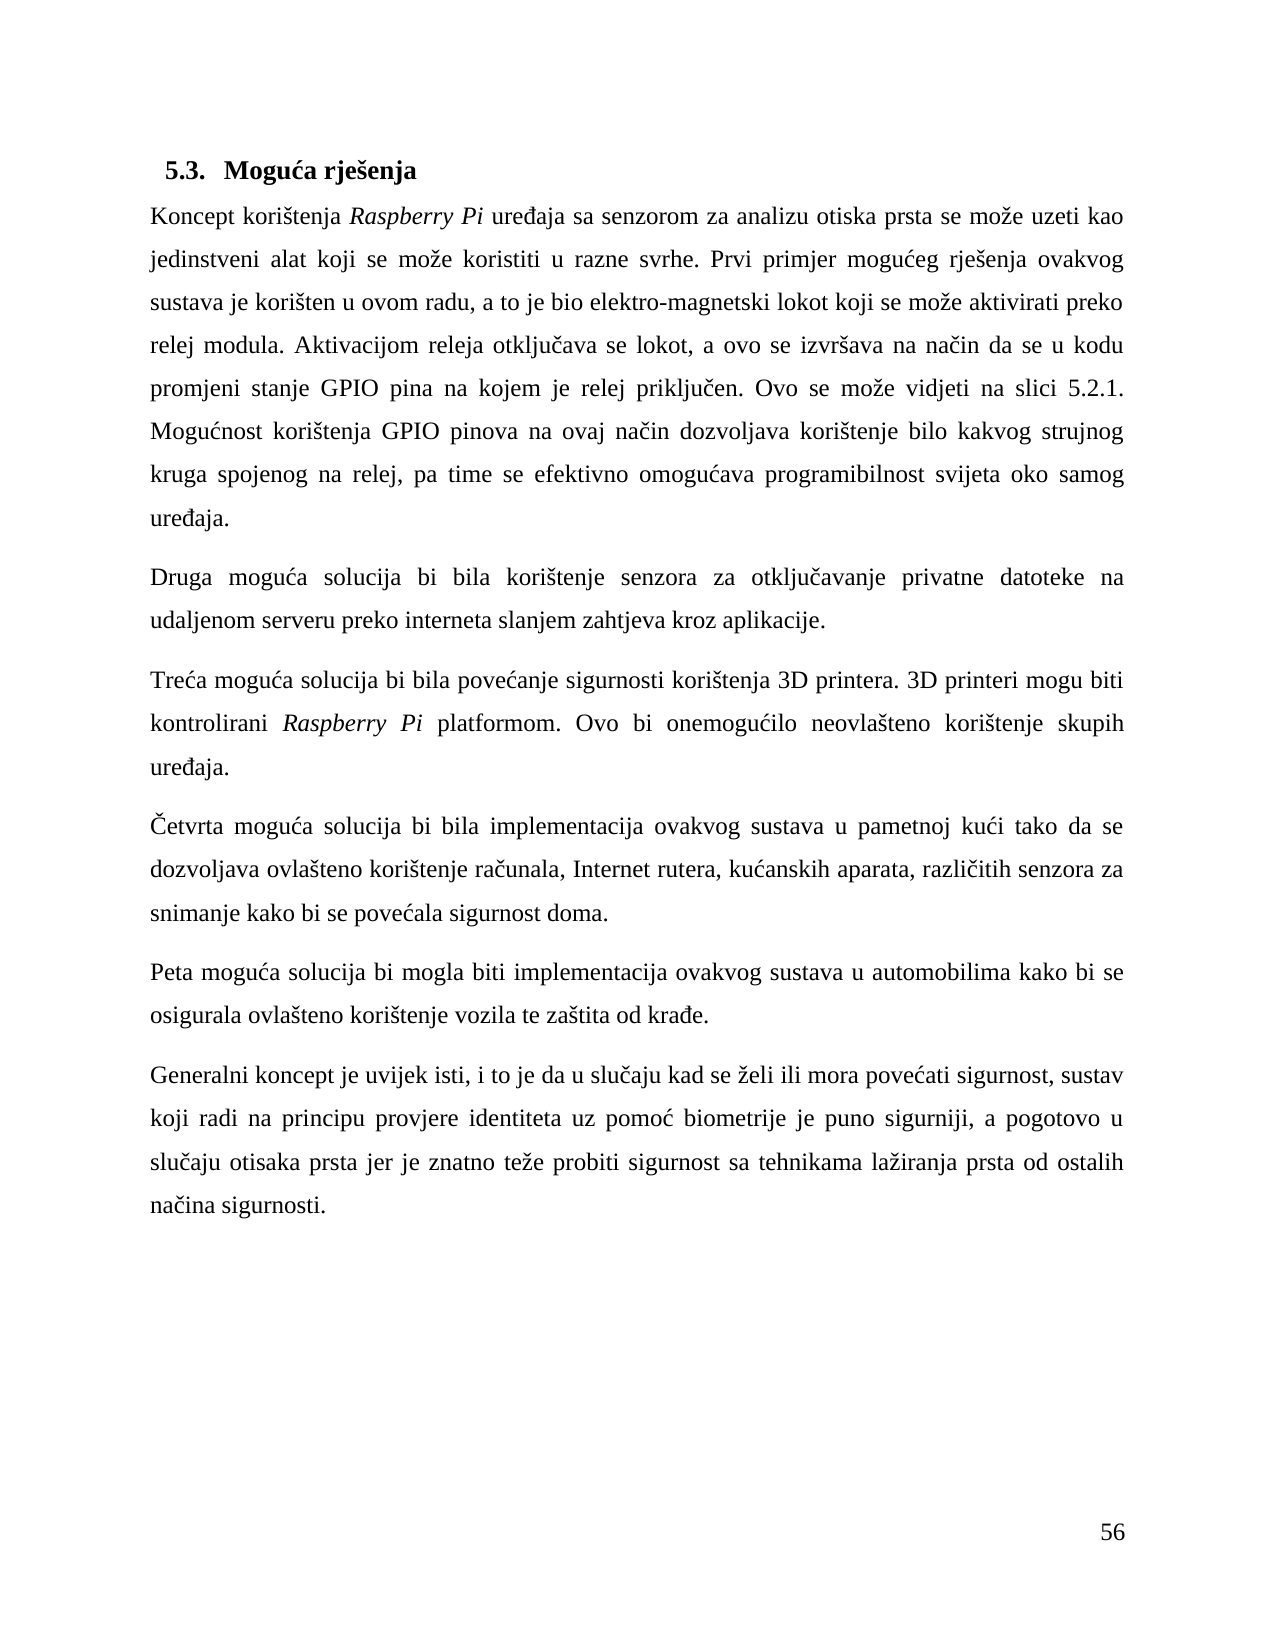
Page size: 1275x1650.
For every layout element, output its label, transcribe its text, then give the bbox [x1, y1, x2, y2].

text Druga moguća solucija bi bila korištenje senzora za otključavanje privatne datoteke na udaljenom serveru preko interneta slanjem zahtjeva kroz aplikacije. [150, 562, 1125, 634]
text Peta moguća solucija bi mogla biti implementacija ovakvog sustava u automobilima kako bi se osigurala ovlašteno korištenje vozila te zaštita od krađe. [150, 957, 1125, 1029]
text Četvrta moguća solucija bi bila implementacija ovakvog sustava u pametnoj kući tako da se dozvoljava ovlašteno korištenje računala, Internet rutera, kućanskih aparata, različitih senzora za snimanje kako bi se povećala sigurnost doma. [150, 811, 1125, 926]
text Generalni koncept je uvijek isti, i to je da u slučaju kad se želi ili mora povećati sigurnost, sustav koji radi na principu provjere identiteta uz pomoć biometrije je puno sigurniji, a pogotovo u slučaju otisaka prsta jer je znatno teže probiti sigurnost sa tehnikama lažiranja prsta od ostalih načina sigurnosti. [150, 1060, 1125, 1218]
subtitle Moguća rješenja [150, 154, 1125, 185]
text Koncept korištenja Raspberry Pi uređaja sa senzorom za analizu otiska prsta se može uzeti kao jedinstveni alat koji se može koristiti u razne svrhe. Prvi primjer mogućeg rješenja ovakvog sustava je korišten u ovom radu, a to je bio elektro-magnetski lokot koji se može aktivirati preko relej modula. Aktivacijom releja otključava se lokot, a ovo se izvršava na način da se u kodu promjeni stanje GPIO pina na kojem je relej priključen. Ovo se može vidjeti na slici 5.2.1. Mogućnost korištenja GPIO pinova na ovaj način dozvoljava korištenje bilo kakvog strujnog kruga spojenog na relej, pa time se efektivno omogućava programibilnost svijeta oko samog uređaja. [150, 201, 1125, 531]
text Treća moguća solucija bi bila povećanje sigurnosti korištenja 3D printera. 3D printeri mogu biti kontrolirani Raspberry Pi platformom. Ovo bi onemogućilo neovlašteno korištenje skupih uređaja. [150, 665, 1125, 780]
